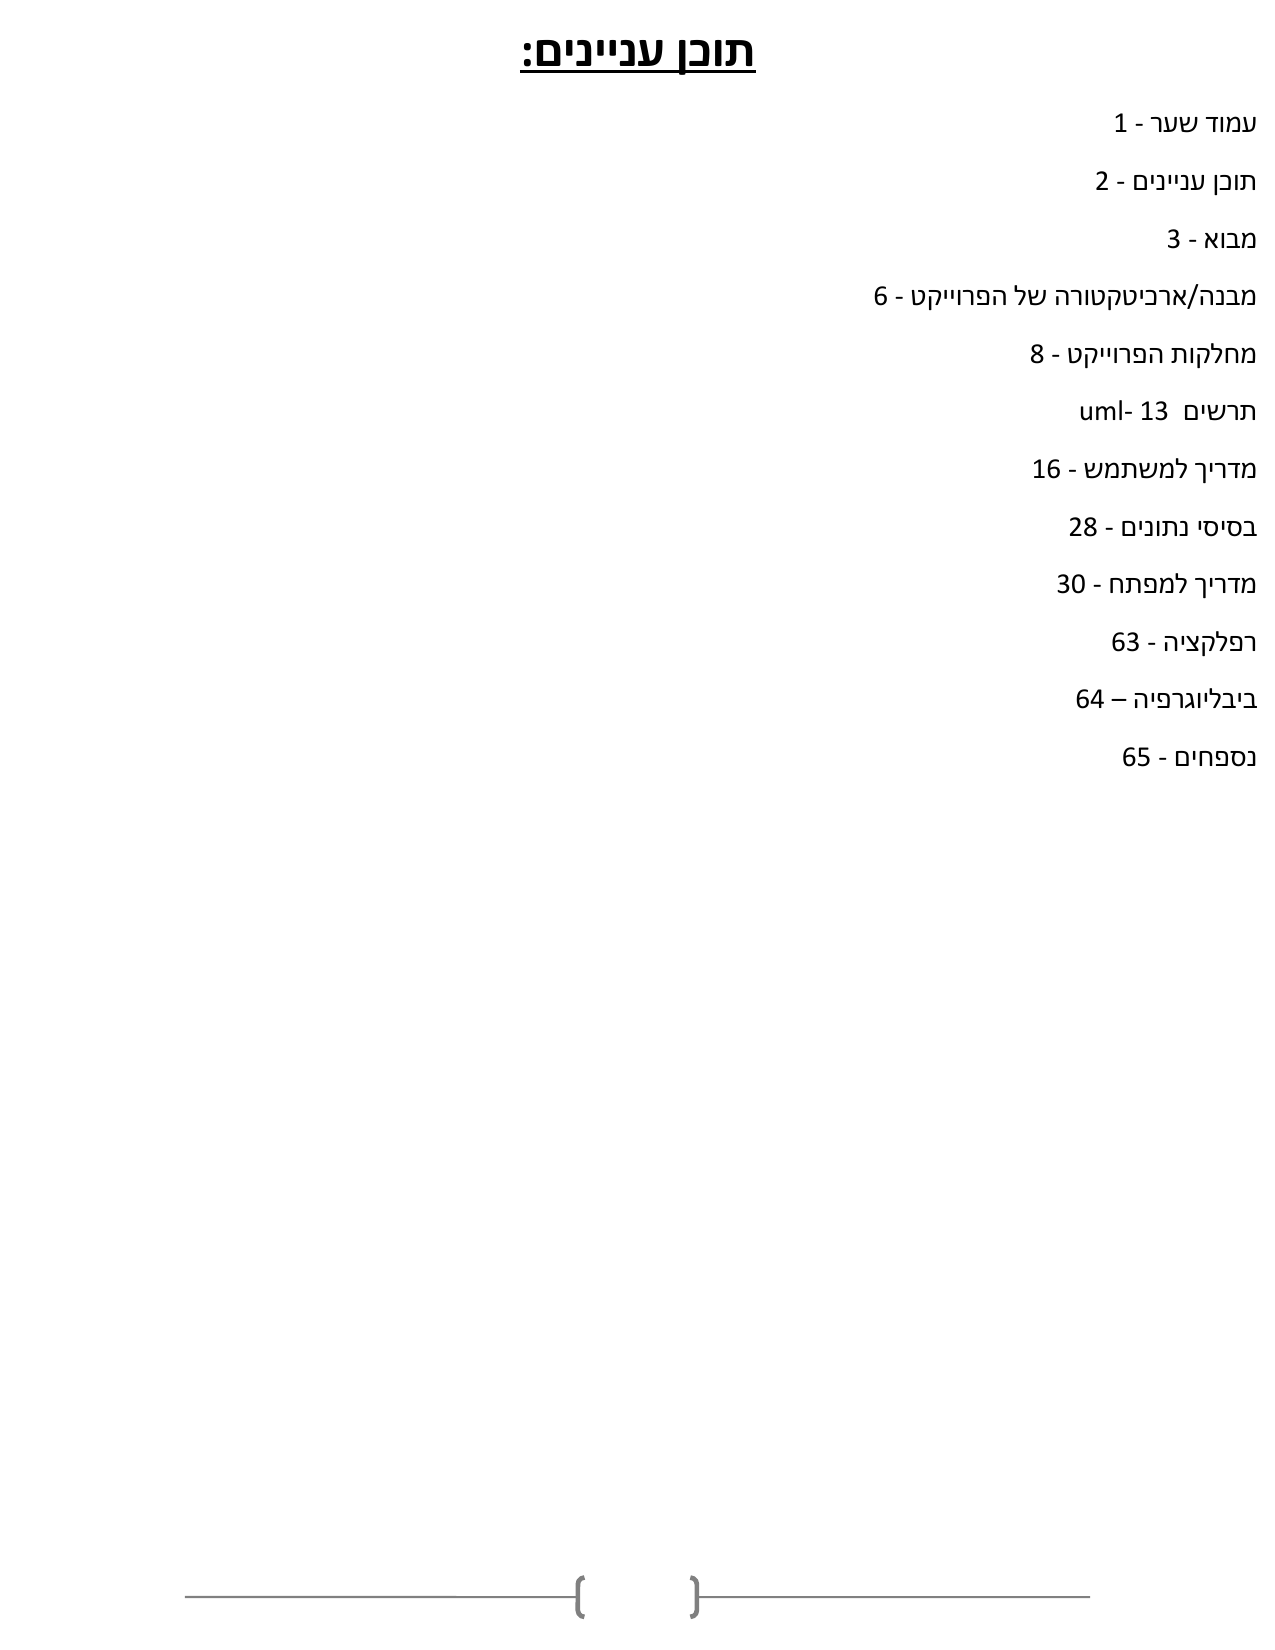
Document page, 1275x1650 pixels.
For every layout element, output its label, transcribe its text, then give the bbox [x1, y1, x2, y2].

text מחלקות הפרוייקט - 8 [18, 335, 1257, 371]
text תוכן עניינים - 2 [18, 162, 1257, 198]
text תרשים uml- 13 [18, 392, 1257, 428]
text מבוא - 3 [18, 220, 1257, 255]
text עמוד שער - 1 [18, 104, 1257, 140]
text מדריך למפתח - 30 [18, 565, 1257, 601]
text מבנה/ארכיטקטורה של הפרוייקט - 6 [18, 277, 1257, 313]
text מדריך למשתמש - 16 [18, 450, 1257, 486]
text רפלקציה - 63 [18, 623, 1257, 658]
text ביבליוגרפיה – 64 [18, 681, 1257, 716]
text בסיסי נתונים - 28 [18, 508, 1257, 543]
text תוכן עניינים: [18, 18, 1257, 79]
text נספחים - 65 [18, 738, 1257, 774]
